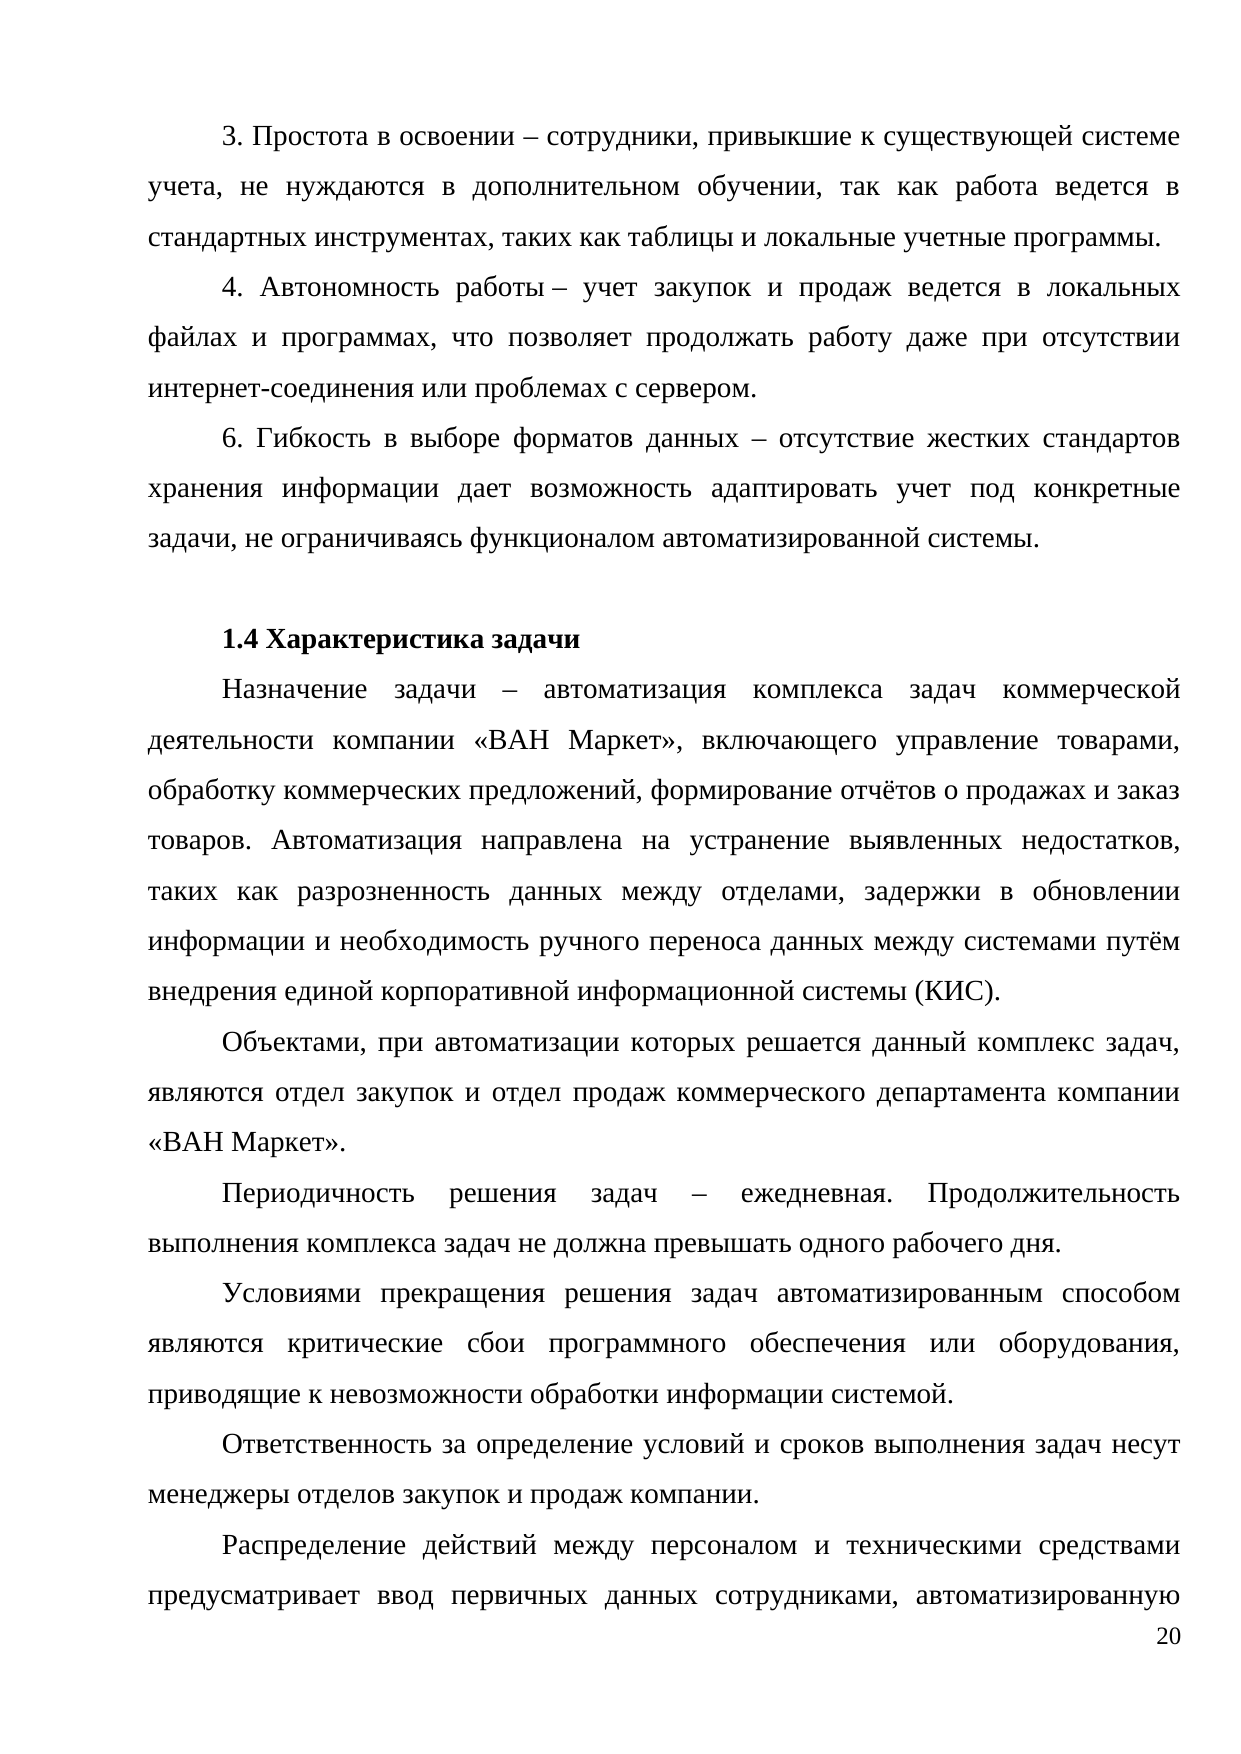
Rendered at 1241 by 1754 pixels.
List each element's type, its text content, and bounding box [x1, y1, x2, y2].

text Назначение задачи – автоматизация комплекса задач коммерческой деятельности компании «ВАН Маркет», включающего управление товарами, обработку коммерческих предложений, формирование отчётов о продажах и заказ товаров. Автоматизация направлена на устранение выявленных недостатков, таких как разрозненность данных между отделами, задержки в обновлении информации и необходимость ручного переноса данных между системами путём внедрения единой корпоративной информационной системы (КИС). [148, 672, 1181, 1007]
text Характеристика задачи [148, 621, 1181, 655]
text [148, 1527, 1181, 1611]
text Ответственность за определение условий и сроков выполнения задач несут менеджеры отделов закупок и продаж компании. [148, 1426, 1181, 1510]
text 6. Гибкость в выборе форматов данных – отсутствие жестких стандартов хранения информации дает возможность адаптировать учет под конкретные задачи, не ограничиваясь функционалом автоматизированной системы. [148, 420, 1181, 554]
text 3. Простота в освоении – сотрудники, привыкшие к существующей системе учета, не нуждаются в дополнительном обучении, так как работа ведется в стандартных инструментах, таких как таблицы и локальные учетные программы. [148, 118, 1181, 252]
text Периодичность решения задач – ежедневная. Продолжительность выполнения комплекса задач не должна превышать одного рабочего дня. [148, 1175, 1181, 1258]
text Условиями прекращения решения задач автоматизированным способом являются критические сбои программного обеспечения или оборудования, приводящие к невозможности обработки информации системой. [148, 1275, 1181, 1409]
text 4. Автономность работы – учет закупок и продаж ведется в локальных файлах и программах, что позволяет продолжать работу даже при отсутствии интернет-соединения или проблемах с сервером. [148, 269, 1181, 403]
text Объектами, при автоматизации которых решается данный комплекс задач, являются отдел закупок и отдел продаж коммерческого департамента компании «ВАН Маркет». [148, 1024, 1181, 1158]
